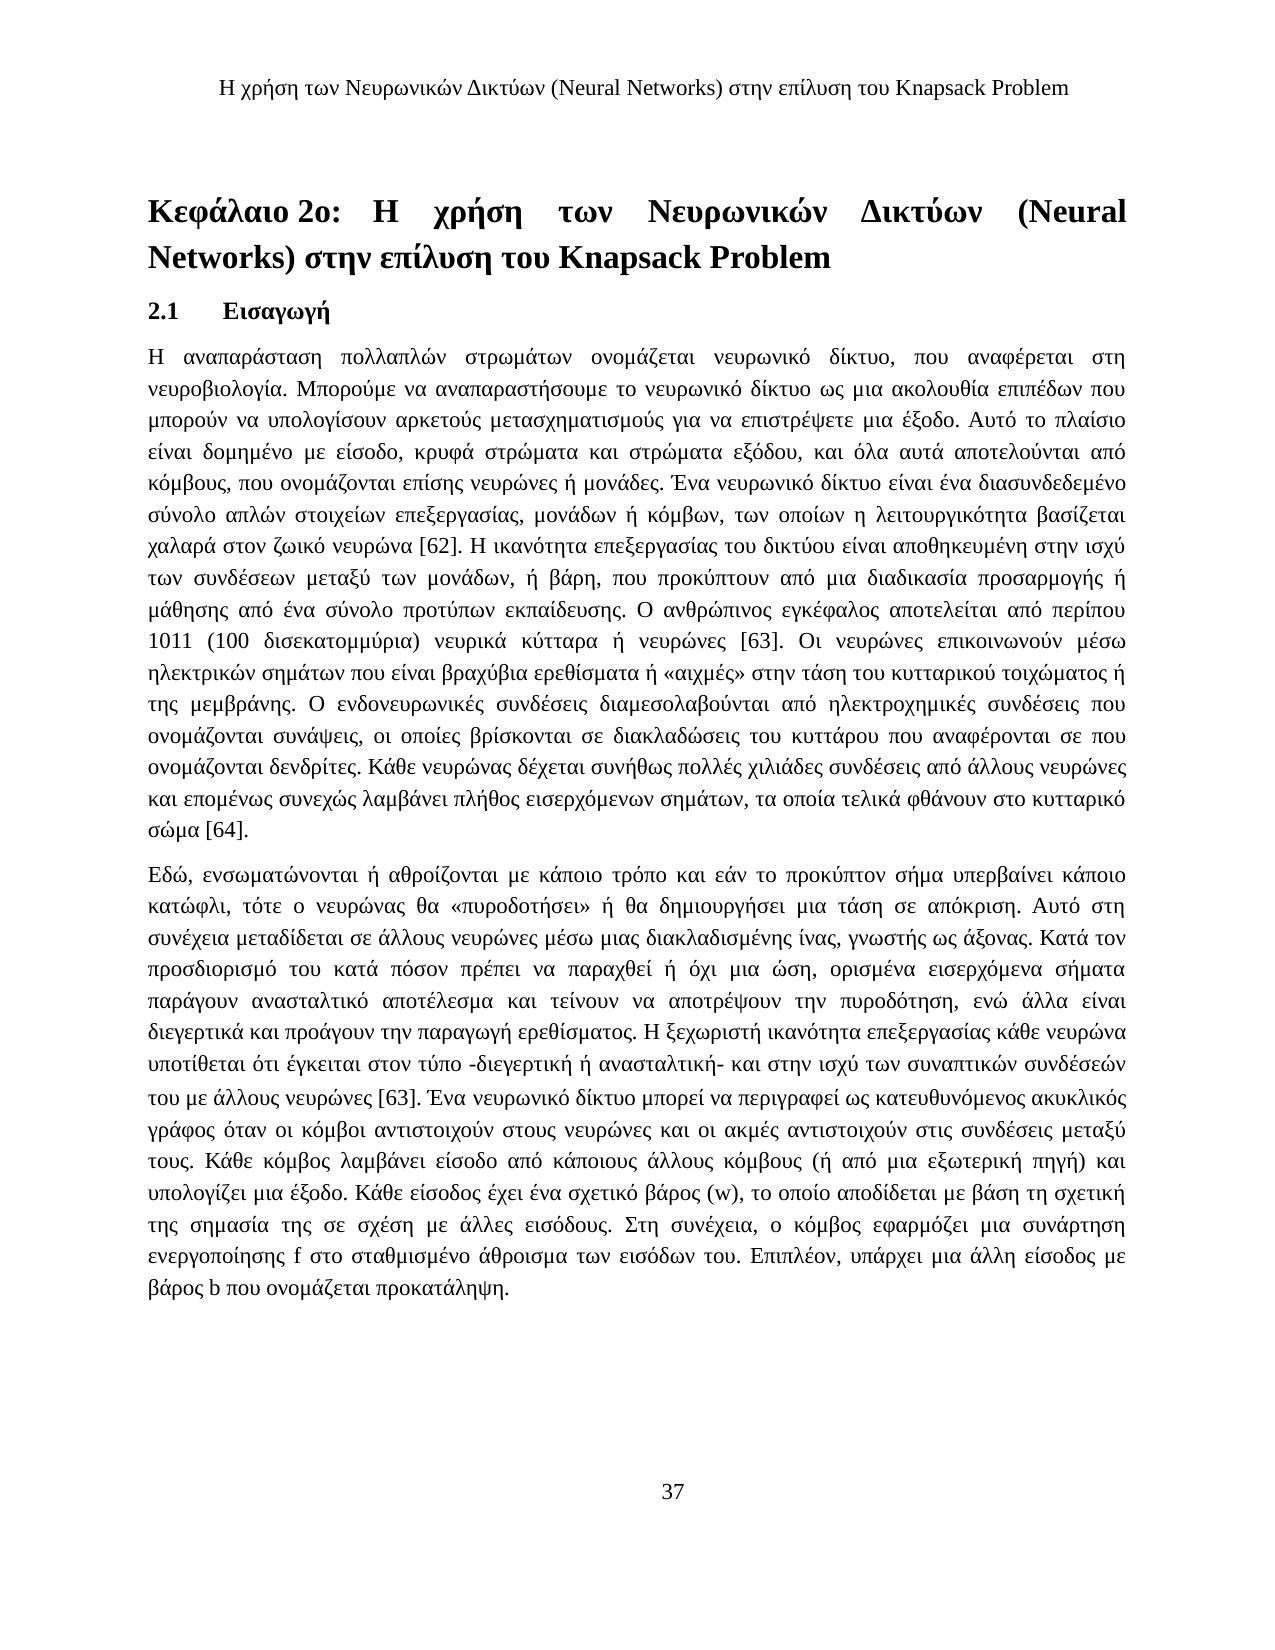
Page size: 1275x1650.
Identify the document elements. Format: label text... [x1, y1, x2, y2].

text Εδώ, ενσωματώνονται ή αθροίζονται με κάποιο τρόπο και εάν το προκύπτον σήμα υπερβαίνει κάποιο κατώφλι, τότε ο νευρώνας θα «πυροδοτήσει» ή θα δημιουργήσει μια τάση σε απόκριση. Αυτό στη συνέχεια μεταδίδεται σε άλλους νευρώνες μέσω μιας διακλαδισμένης ίνας, γνωστής ως άξονας. Κατά τον προσδιορισμό του κατά πόσον πρέπει να παραχθεί ή όχι μια ώση, ορισμένα εισερχόμενα σήματα παράγουν ανασταλτικό αποτέλεσμα και τείνουν να αποτρέψουν την πυροδότηση, ενώ άλλα είναι διεγερτικά και προάγουν την παραγωγή ερεθίσματος. Η ξεχωριστή ικανότητα επεξεργασίας κάθε νευρώνα υποτίθεται ότι έγκειται στον τύπο -διεγερτική ή ανασταλτική- και στην ισχύ των συναπτικών συνδέσεών του με άλλους νευρώνες [63]. Ένα νευρωνικό δίκτυο μπορεί να περιγραφεί ως κατευθυνόμενος ακυκλικός γράφος όταν οι κόμβοι αντιστοιχούν στους νευρώνες και οι ακμές αντιστοιχούν στις συνδέσεις μεταξύ τους. Κάθε κόμβος λαμβάνει είσοδο από κάποιους άλλους κόμβους (ή από μια εξωτερική πηγή) και υπολογίζει μια έξοδο. Κάθε είσοδος έχει ένα σχετικό βάρος (w), το οποίο αποδίδεται με βάση τη σχετική της σημασία της σε σχέση με άλλες εισόδους. Στη συνέχεια, ο κόμβος εφαρμόζει μια συνάρτηση ενεργοποίησης f στο σταθμισμένο άθροισμα των εισόδων του. Επιπλέον, υπάρχει μια άλλη είσοδος με βάρος b που ονομάζεται προκατάληψη. [148, 861, 1127, 1300]
text Η αναπαράσταση πολλαπλών στρωμάτων ονομάζεται νευρωνικό δίκτυο, που αναφέρεται στη νευροβιολογία. Μπορούμε να αναπαραστήσουμε το νευρωνικό δίκτυο ως μια ακολουθία επιπέδων που μπορούν να υπολογίσουν αρκετούς μετασχηματισμούς για να επιστρέψετε μια έξοδο. Αυτό το πλαίσιο είναι δομημένο με είσοδο, κρυφά στρώματα και στρώματα εξόδου, και όλα αυτά αποτελούνται από κόμβους, που ονομάζονται επίσης νευρώνες ή μονάδες. Ένα νευρωνικό δίκτυο είναι ένα διασυνδεδεμένο σύνολο απλών στοιχείων επεξεργασίας, μονάδων ή κόμβων, των οποίων η λειτουργικότητα βασίζεται χαλαρά στον ζωικό νευρώνα [62]. Η ικανότητα επεξεργασίας του δικτύου είναι αποθηκευμένη στην ισχύ των συνδέσεων μεταξύ των μονάδων, ή βάρη, που προκύπτουν από μια διαδικασία προσαρμογής ή μάθησης από ένα σύνολο προτύπων εκπαίδευσης. Ο ανθρώπινος εγκέφαλος αποτελείται από περίπου 1011 (100 δισεκατομμύρια) νευρικά κύτταρα ή νευρώνες [63]. Οι νευρώνες επικοινωνούν μέσω ηλεκτρικών σημάτων που είναι βραχύβια ερεθίσματα ή «αιχμές» στην τάση του κυτταρικού τοιχώματος ή της μεμβράνης. Ο ενδονευρωνικές συνδέσεις διαμεσολαβούνται από ηλεκτροχημικές συνδέσεις που ονομάζονται συνάψεις, οι οποίες βρίσκονται σε διακλαδώσεις του κυττάρου που αναφέρονται σε που ονομάζονται δενδρίτες. Κάθε νευρώνας δέχεται συνήθως πολλές χιλιάδες συνδέσεις από άλλους νευρώνες και επομένως συνεχώς λαμβάνει πλήθος εισερχόμενων σημάτων, τα οποία τελικά φθάνουν στο κυτταρικό σώμα [64]. [148, 343, 1127, 843]
subtitle Εισαγωγή [148, 296, 1127, 325]
subtitle Η χρήση των Νευρωνικών Δικτύων (Νeural Νetworks) στην επίλυση του Knapsack Problem [148, 192, 1127, 276]
